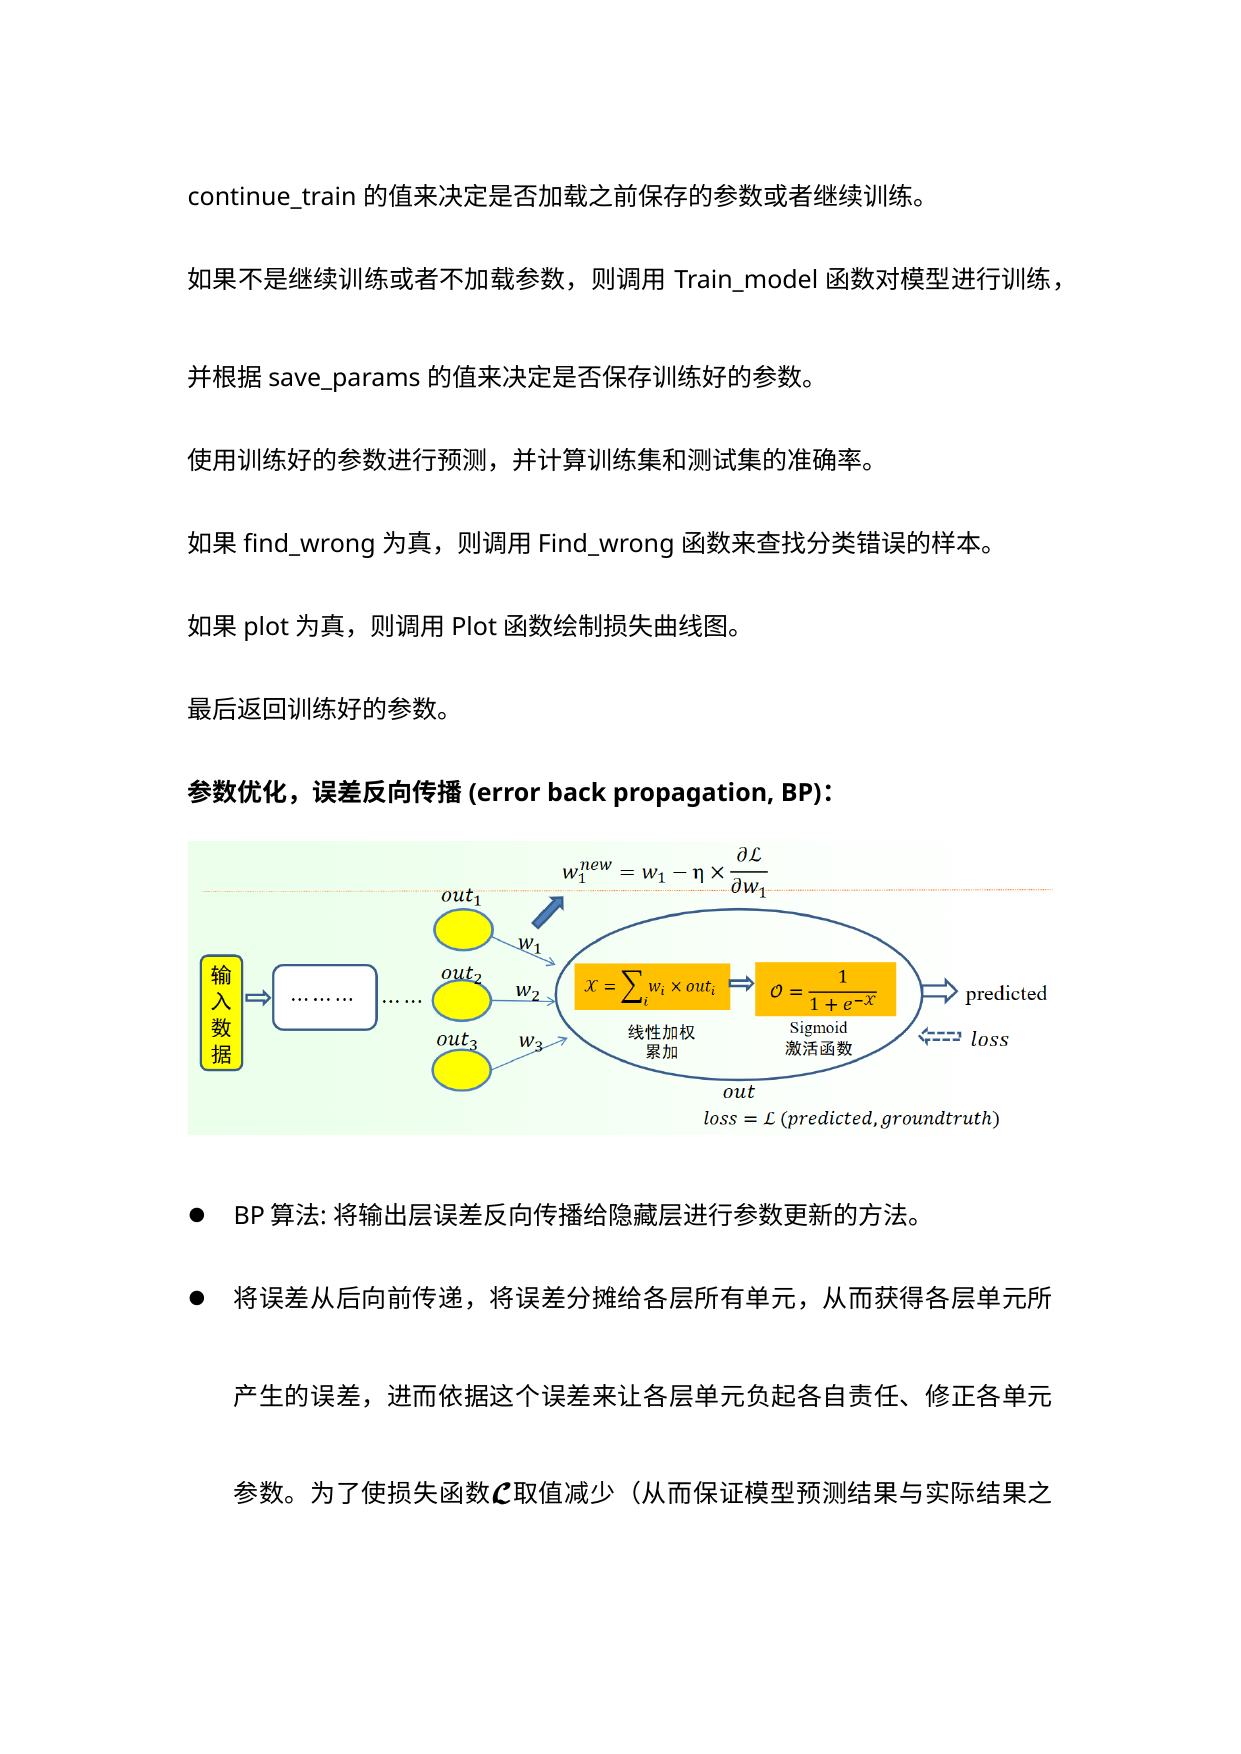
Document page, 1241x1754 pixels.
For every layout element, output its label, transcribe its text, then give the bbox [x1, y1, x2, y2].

text 使用训练好的参数进行预测，并计算训练集和测试集的准确率。 [187, 426, 1053, 491]
text 如果 find_wrong 为真，则调用 Find_wrong 函数来查找分类错误的样本。 [187, 509, 1053, 574]
text 最后返回训练好的参数。 [187, 675, 1053, 740]
list BP算法: 将输出层误差反向传播给隐藏层进行参数更新的方法。 [187, 1181, 1053, 1246]
text 如果不是继续训练或者不加载参数，则调用 Train_model 函数对模型进行训练，并根据 save_params 的值来决定是否保存训练好的参数。 [187, 245, 1053, 408]
text 参数优化，误差反向传播 (error back propagation, BP)： [187, 758, 1053, 823]
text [187, 162, 1053, 227]
picture [187, 841, 1053, 1135]
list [187, 1264, 1053, 1524]
text 如果 plot 为真，则调用 Plot 函数绘制损失曲线图。 [187, 592, 1053, 657]
